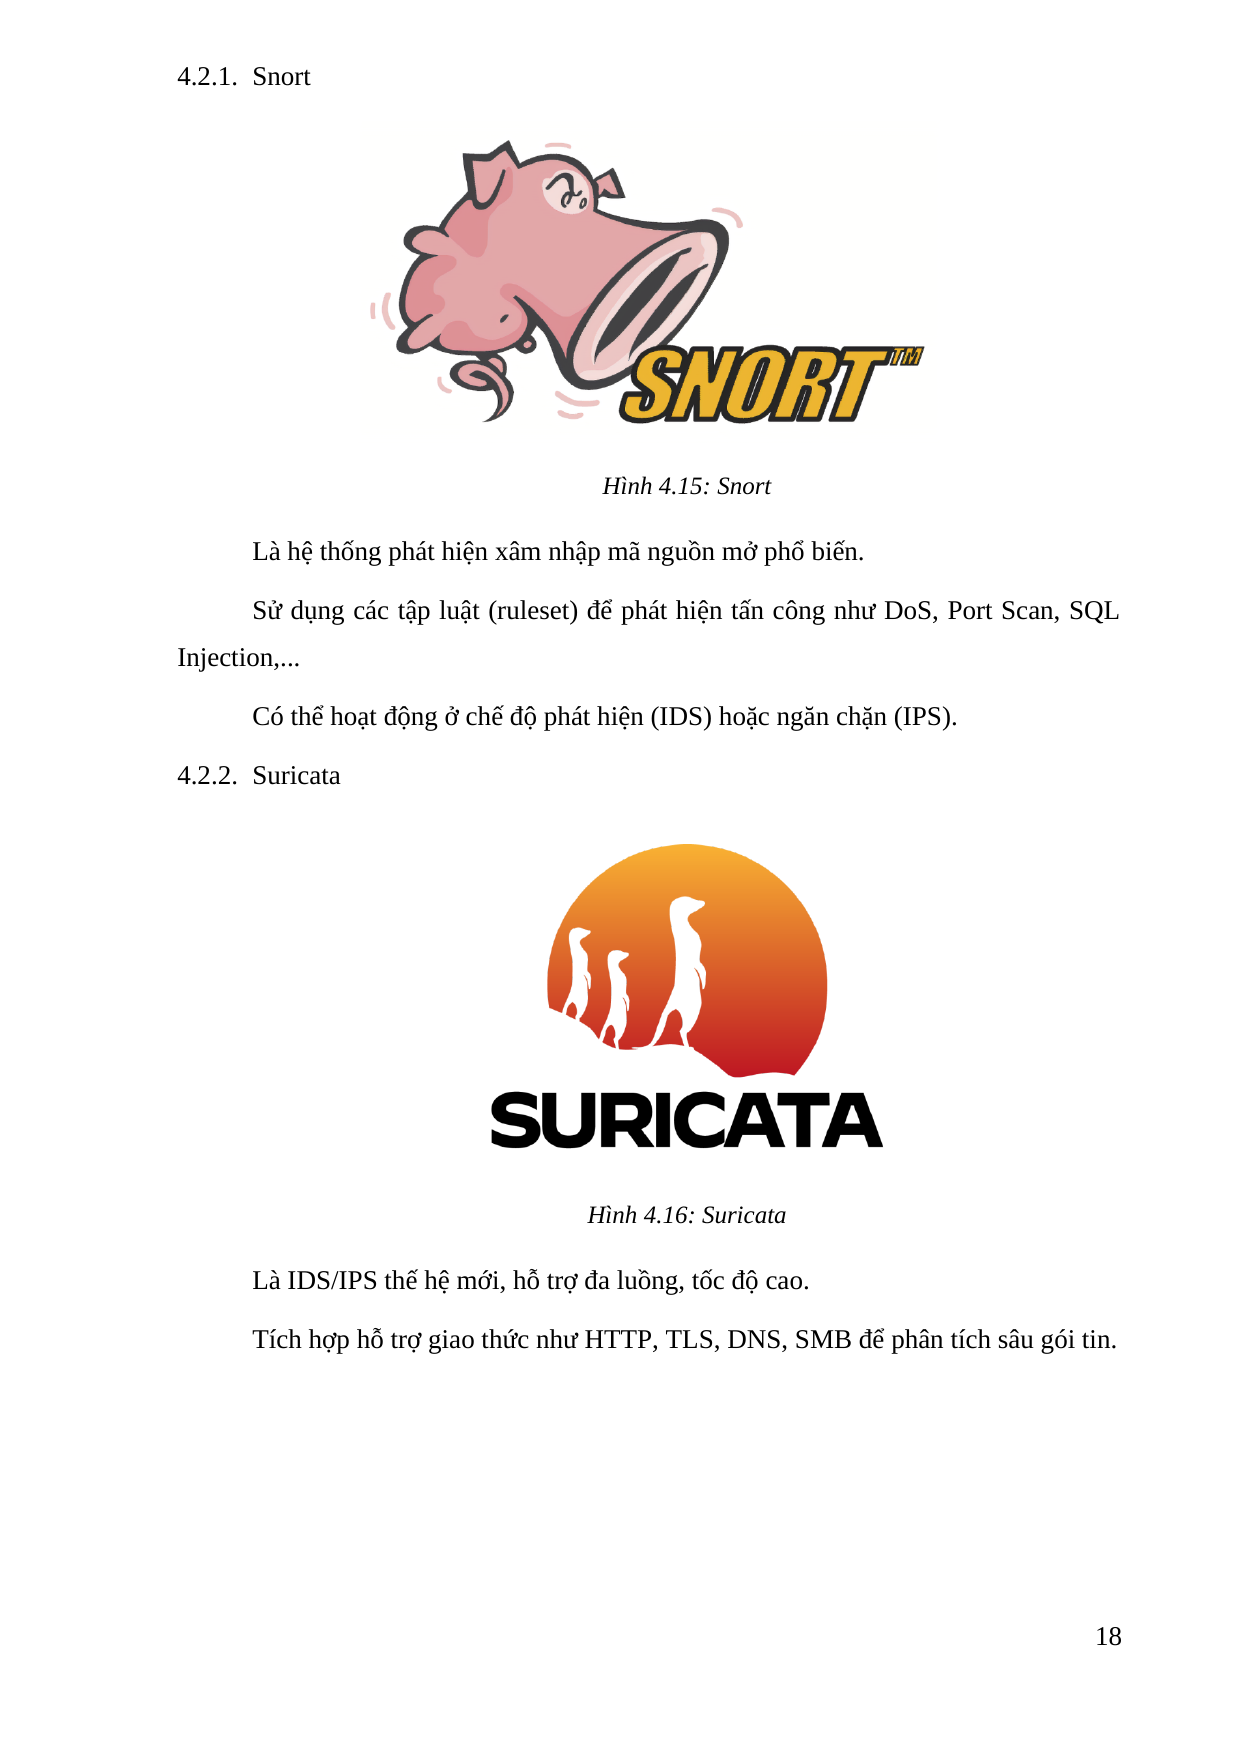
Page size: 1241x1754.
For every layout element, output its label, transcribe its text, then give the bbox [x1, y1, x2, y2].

text Là IDS/IPS thế hệ mới, hỗ trợ đa luồng, tốc độ cao. [177, 1264, 1122, 1296]
subtitle Snort [177, 60, 1122, 91]
text Có thể hoạt động ở chế độ phát hiện (IDS) hoặc ngăn chặn (IPS). [177, 700, 1122, 731]
text Sử dụng các tập luật (ruleset) để phát hiện tấn công như DoS, Port Scan, SQL Injection,... [177, 594, 1122, 672]
text Là hệ thống phát hiện xâm nhập mã nguồn mở phổ biến. [177, 535, 1122, 566]
picture [461, 818, 913, 1173]
subtitle Suricata [177, 759, 1122, 790]
picture [358, 119, 941, 443]
text Tích hợp hỗ trợ giao thức như HTTP, TLS, DNS, SMB để phân tích sâu gói tin. [177, 1324, 1122, 1355]
